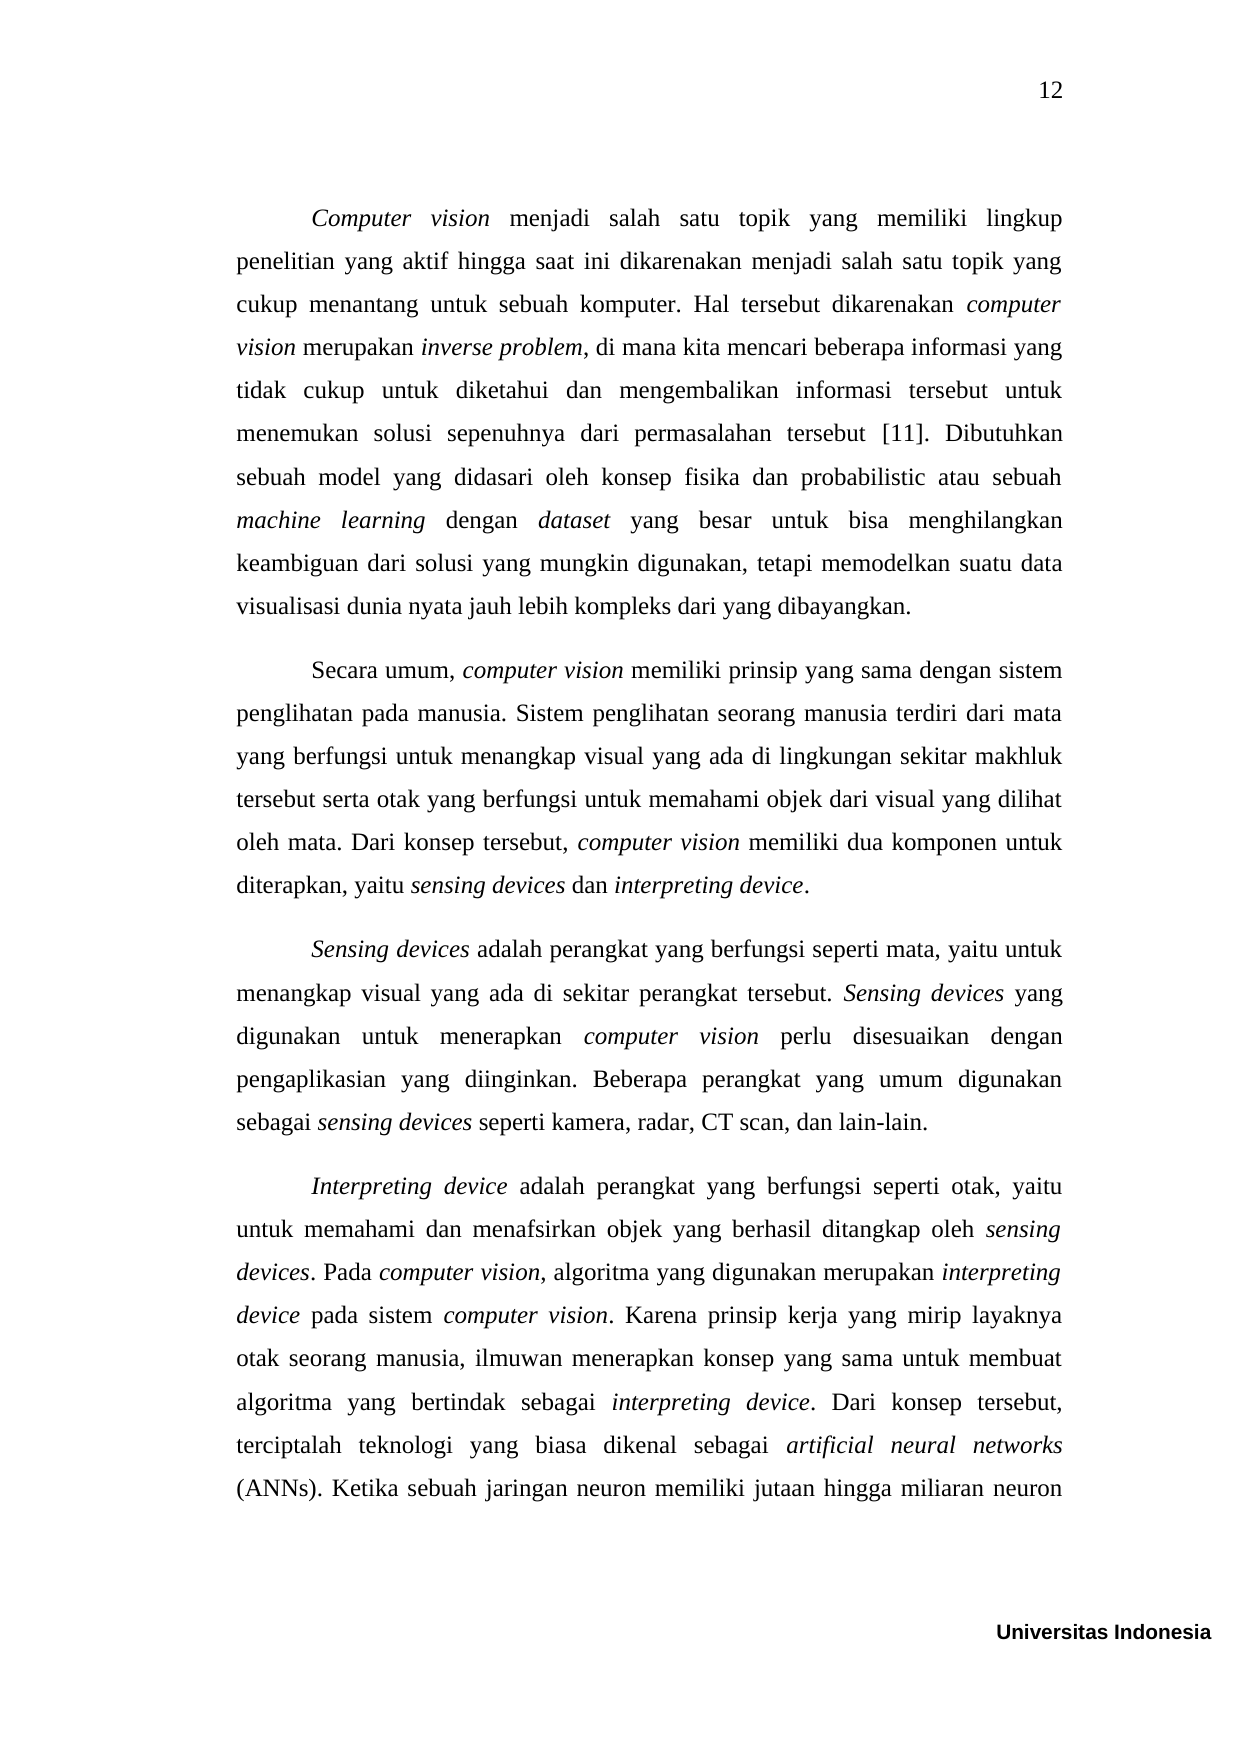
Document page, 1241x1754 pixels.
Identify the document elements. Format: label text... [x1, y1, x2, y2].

text Secara umum, computer vision memiliki prinsip yang sama dengan sistem penglihatan pada manusia. Sistem penglihatan seorang manusia terdiri dari mata yang berfungsi untuk menangkap visual yang ada di lingkungan sekitar makhluk tersebut serta otak yang berfungsi untuk memahami objek dari visual yang dilihat oleh mata. Dari konsep tersebut, computer vision memiliki dua komponen untuk diterapkan, yaitu sensing devices dan interpreting device. [236, 655, 1063, 899]
text Sensing devices adalah perangkat yang berfungsi seperti mata, yaitu untuk menangkap visual yang ada di sekitar perangkat tersebut. Sensing devices yang digunakan untuk menerapkan computer vision perlu disesuaikan dengan pengaplikasian yang diinginkan. Beberapa perangkat yang umum digunakan sebagai sensing devices seperti kamera, radar, CT scan, dan lain-lain. [236, 934, 1063, 1136]
text Computer vision menjadi salah satu topik yang memiliki lingkup penelitian yang aktif hingga saat ini dikarenakan menjadi salah satu topik yang cukup menantang untuk sebuah komputer. Hal tersebut dikarenakan computer vision merupakan inverse problem, di mana kita mencari beberapa informasi yang tidak cukup untuk diketahui dan mengembalikan informasi tersebut untuk menemukan solusi sepenuhnya dari permasalahan tersebut . Dibutuhkan sebuah model yang didasari oleh konsep fisika dan probabilistic atau sebuah machine learning dengan dataset yang besar untuk bisa menghilangkan keambiguan dari solusi yang mungkin digunakan, tetapi memodelkan suatu data visualisasi dunia nyata jauh lebih kompleks dari yang dibayangkan. [236, 203, 1063, 620]
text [236, 1171, 1063, 1502]
